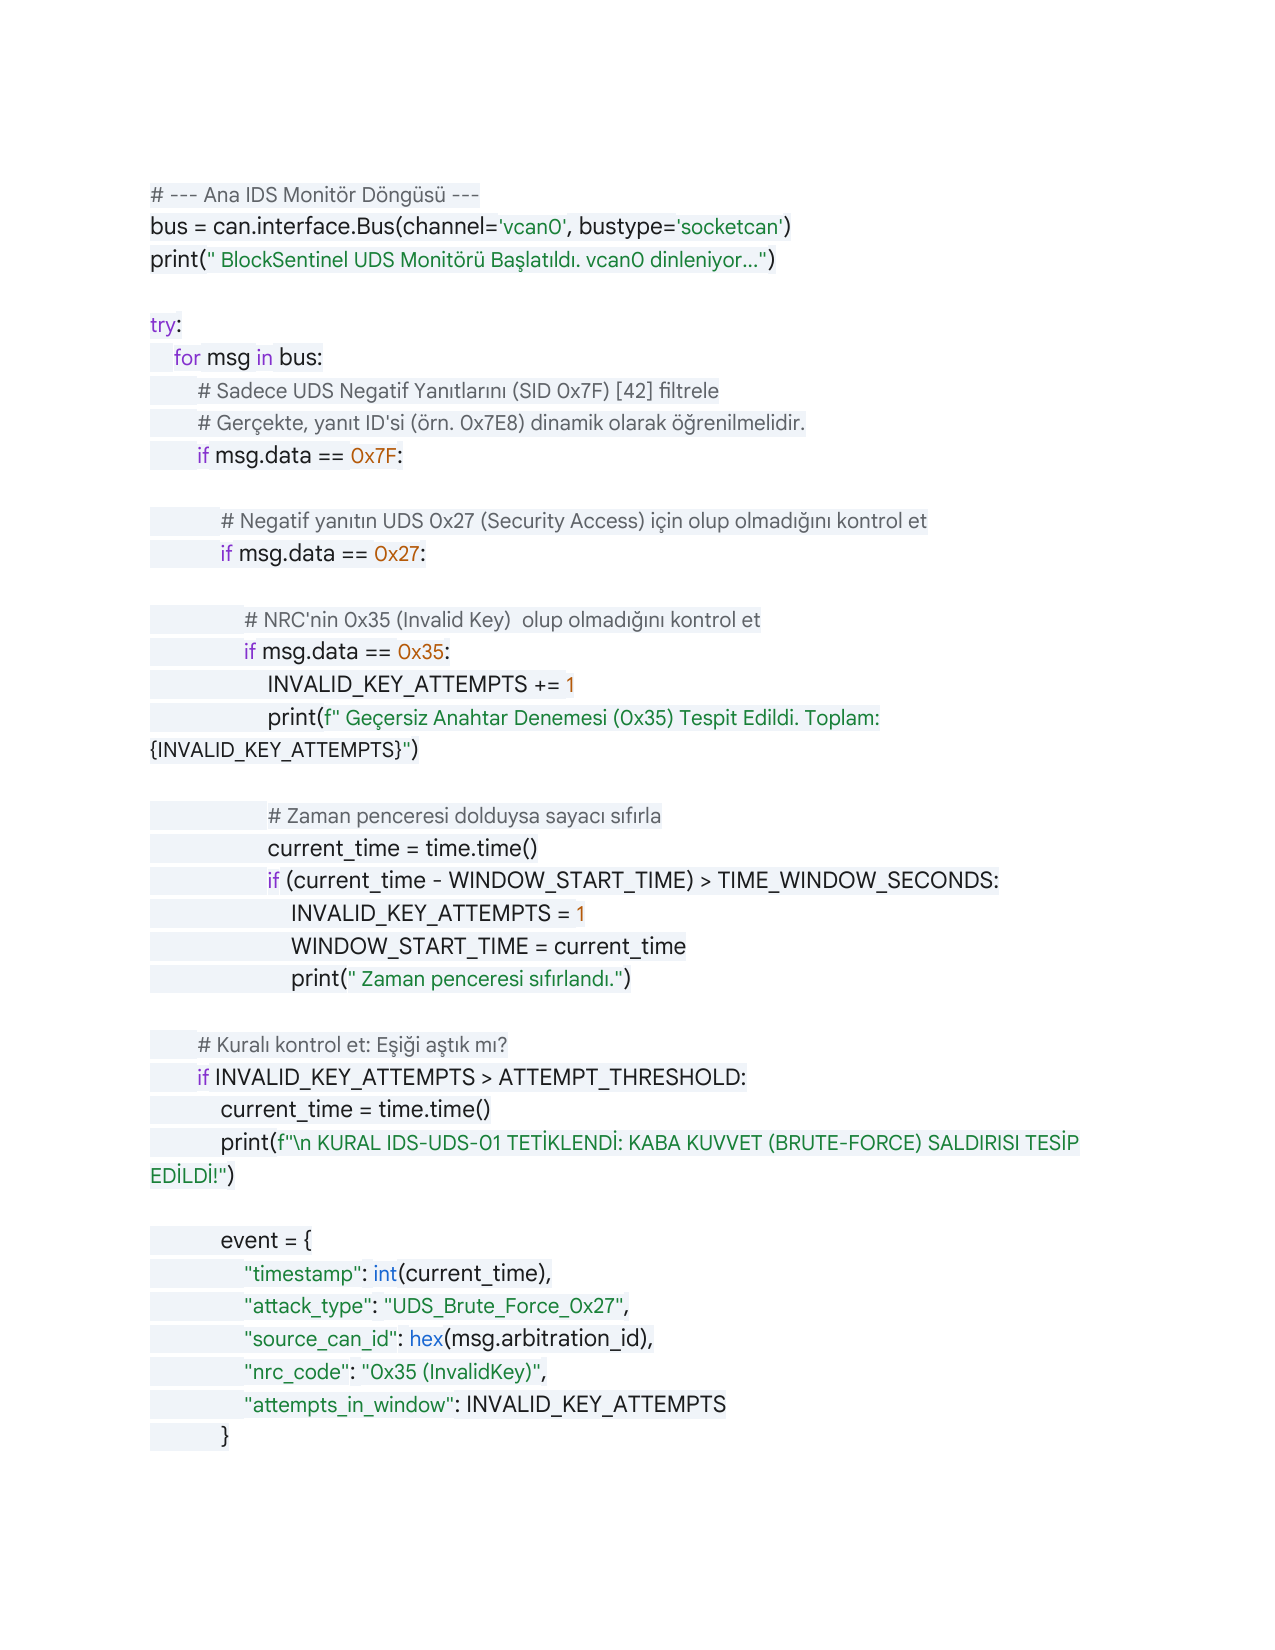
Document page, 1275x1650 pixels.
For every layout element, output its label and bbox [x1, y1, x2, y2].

text [150, 150, 1125, 1484]
